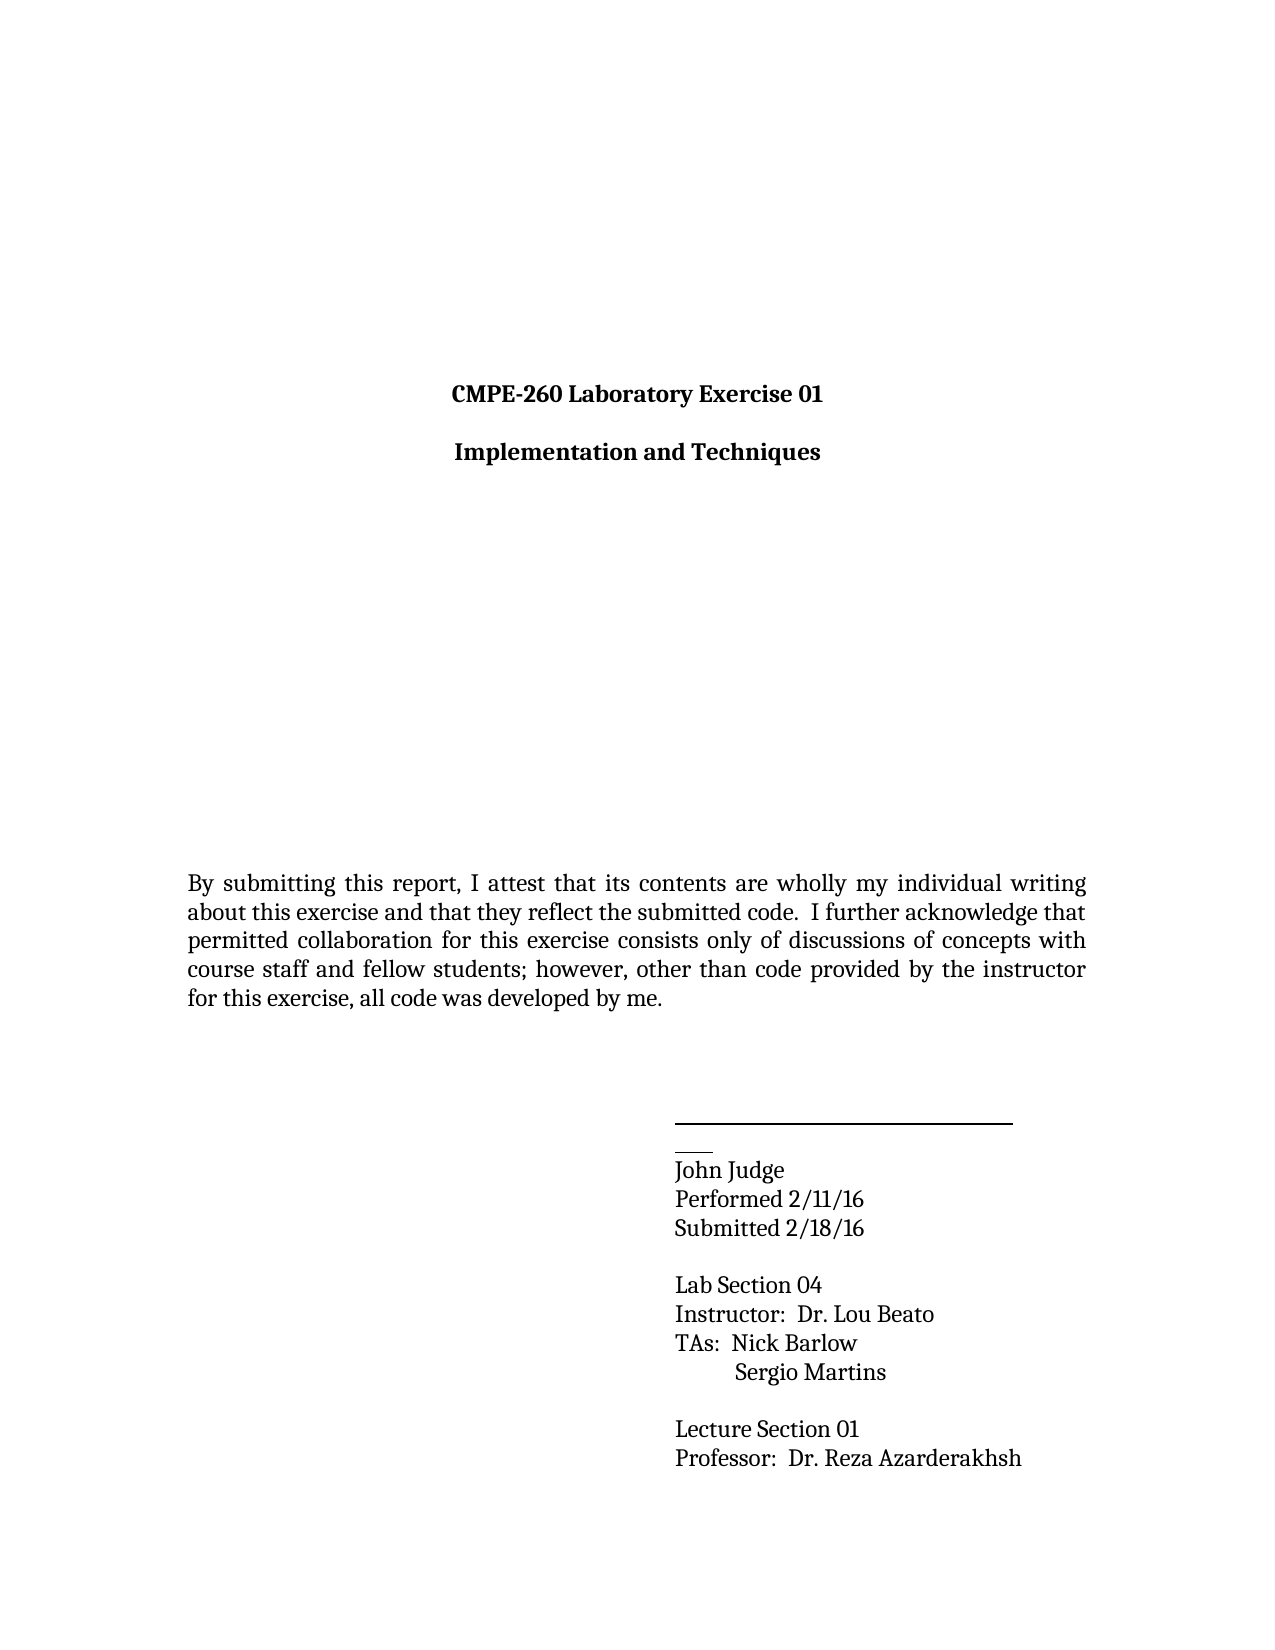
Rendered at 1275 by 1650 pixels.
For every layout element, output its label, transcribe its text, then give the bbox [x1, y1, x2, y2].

text Professor: Dr. Reza Azarderakhsh [675, 1444, 1087, 1472]
text Submitted 2/18/16 [675, 1214, 1087, 1242]
text Implementation and Techniques [187, 437, 1087, 466]
text John Judge [675, 1156, 1087, 1185]
text Instructor: Dr. Lou Beato [675, 1300, 1087, 1329]
text Sergio Martins [675, 1357, 1087, 1386]
text Lab Section 04 [675, 1271, 1087, 1300]
text TAs: Nick Barlow [675, 1329, 1087, 1357]
text By submitting this report, I attest that its contents are wholly my individual writing about this exercise and that they reflect the submitted code. I further acknowledge that permitted collaboration for this exercise consists only of discussions of concepts with course staff and fellow students; however, other than code provided by the instructor for this exercise, all code was developed by me. [187, 869, 1087, 1012]
text Performed 2/11/16 [675, 1185, 1087, 1214]
text CMPE-260 Laboratory Exercise 01 [187, 380, 1087, 409]
text Lecture Section 01 [675, 1415, 1087, 1444]
